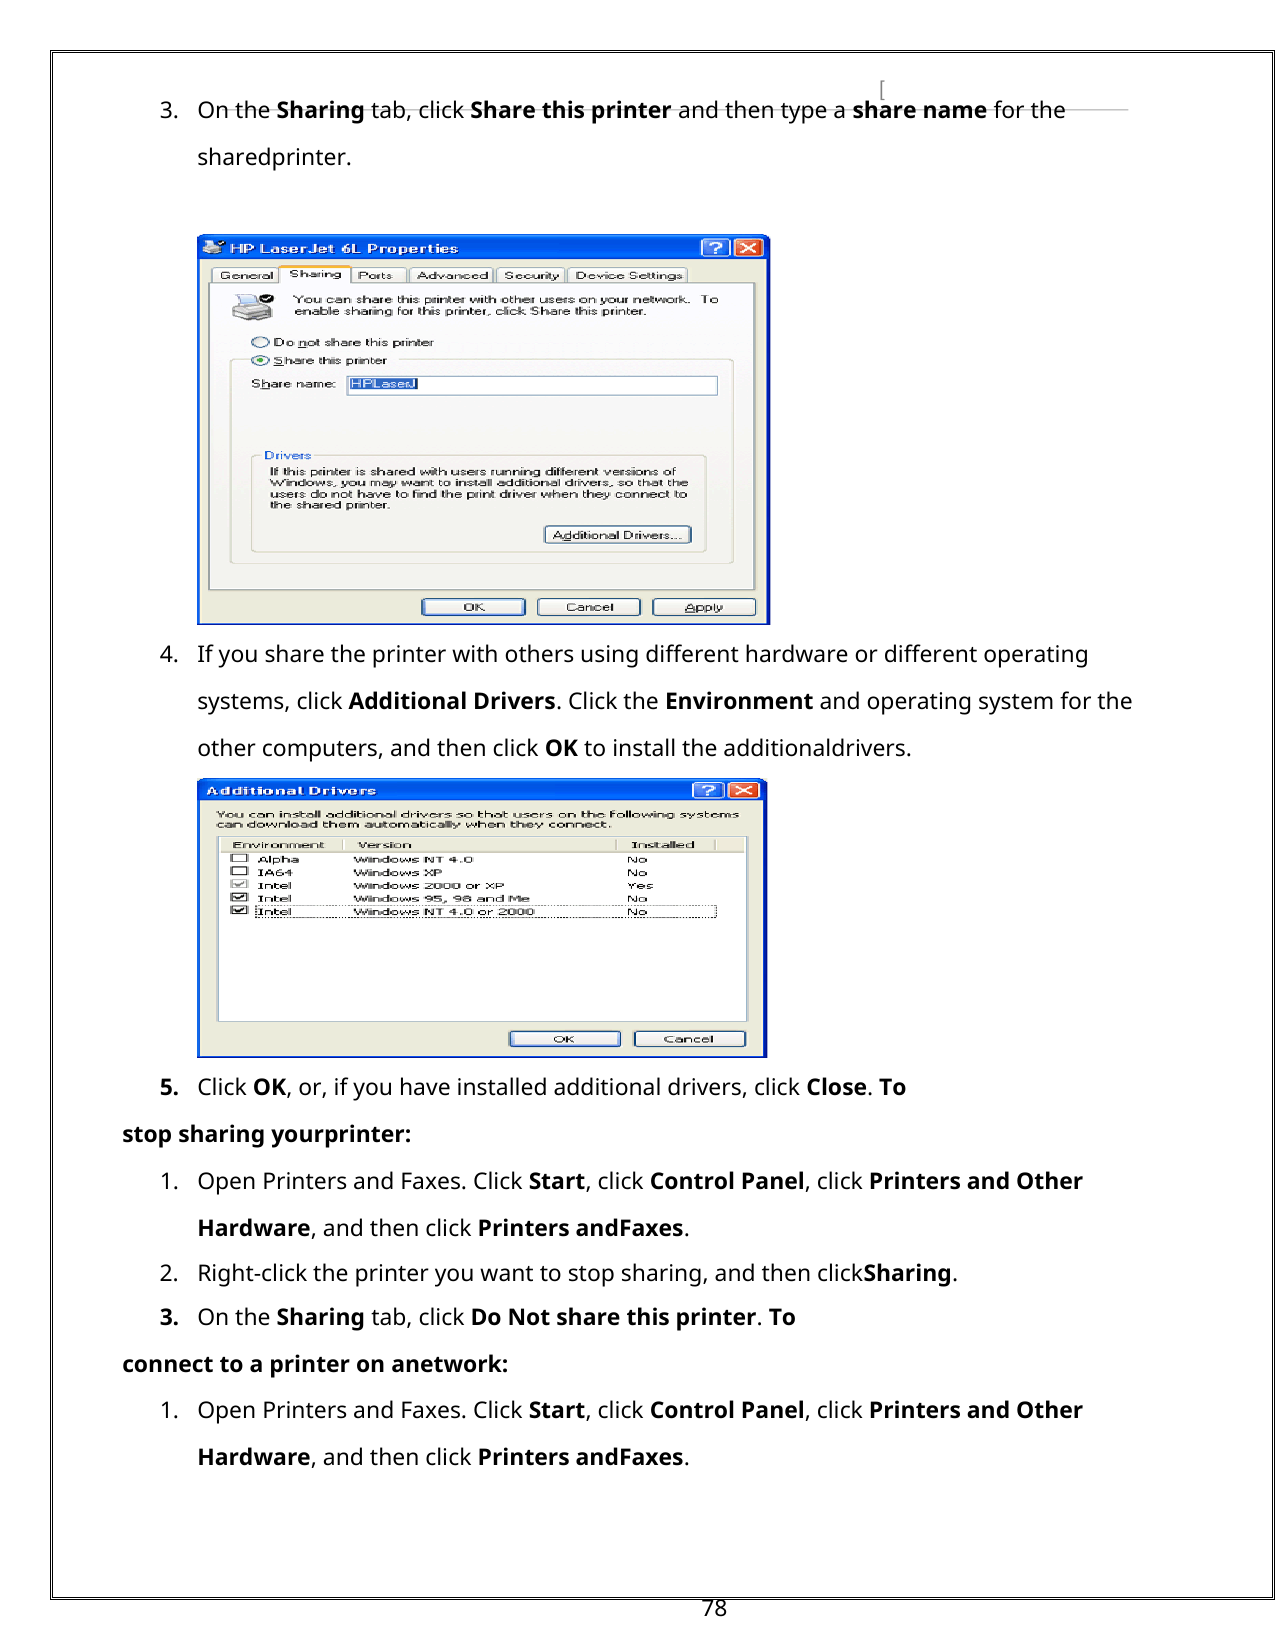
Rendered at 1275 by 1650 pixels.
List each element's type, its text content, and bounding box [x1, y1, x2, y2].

picture [197, 234, 771, 625]
list On the Sharing tab, click Share this printer and then type a share name for the sharedprinter. [159, 94, 1164, 172]
list Open Printers and Faxes. Click Start, click Control Panel, click Printers and Other Hardware, and then click Printers andFaxes. [159, 1394, 1184, 1473]
list Right-click the printer you want to stop sharing, and then clickSharing. [159, 1259, 1272, 1287]
list On the Sharing tab, click Do Not share this printer. To connect to a printer on anetwork: [122, 1301, 831, 1379]
list If you share the printer with others using different hardware or different operating systems, click Additional Drivers. Click the Environment and operating system for the other computers, and then click OK to install the additionaldrivers. [159, 638, 1185, 763]
list Open Printers and Faxes. Click Start, click Control Panel, click Printers and Other Hardware, and then click Printers andFaxes. [159, 1165, 1184, 1243]
picture [197, 778, 768, 1058]
list Click OK, or, if you have installed additional drivers, click Close. To stop sharing yourprinter: [122, 1071, 945, 1149]
